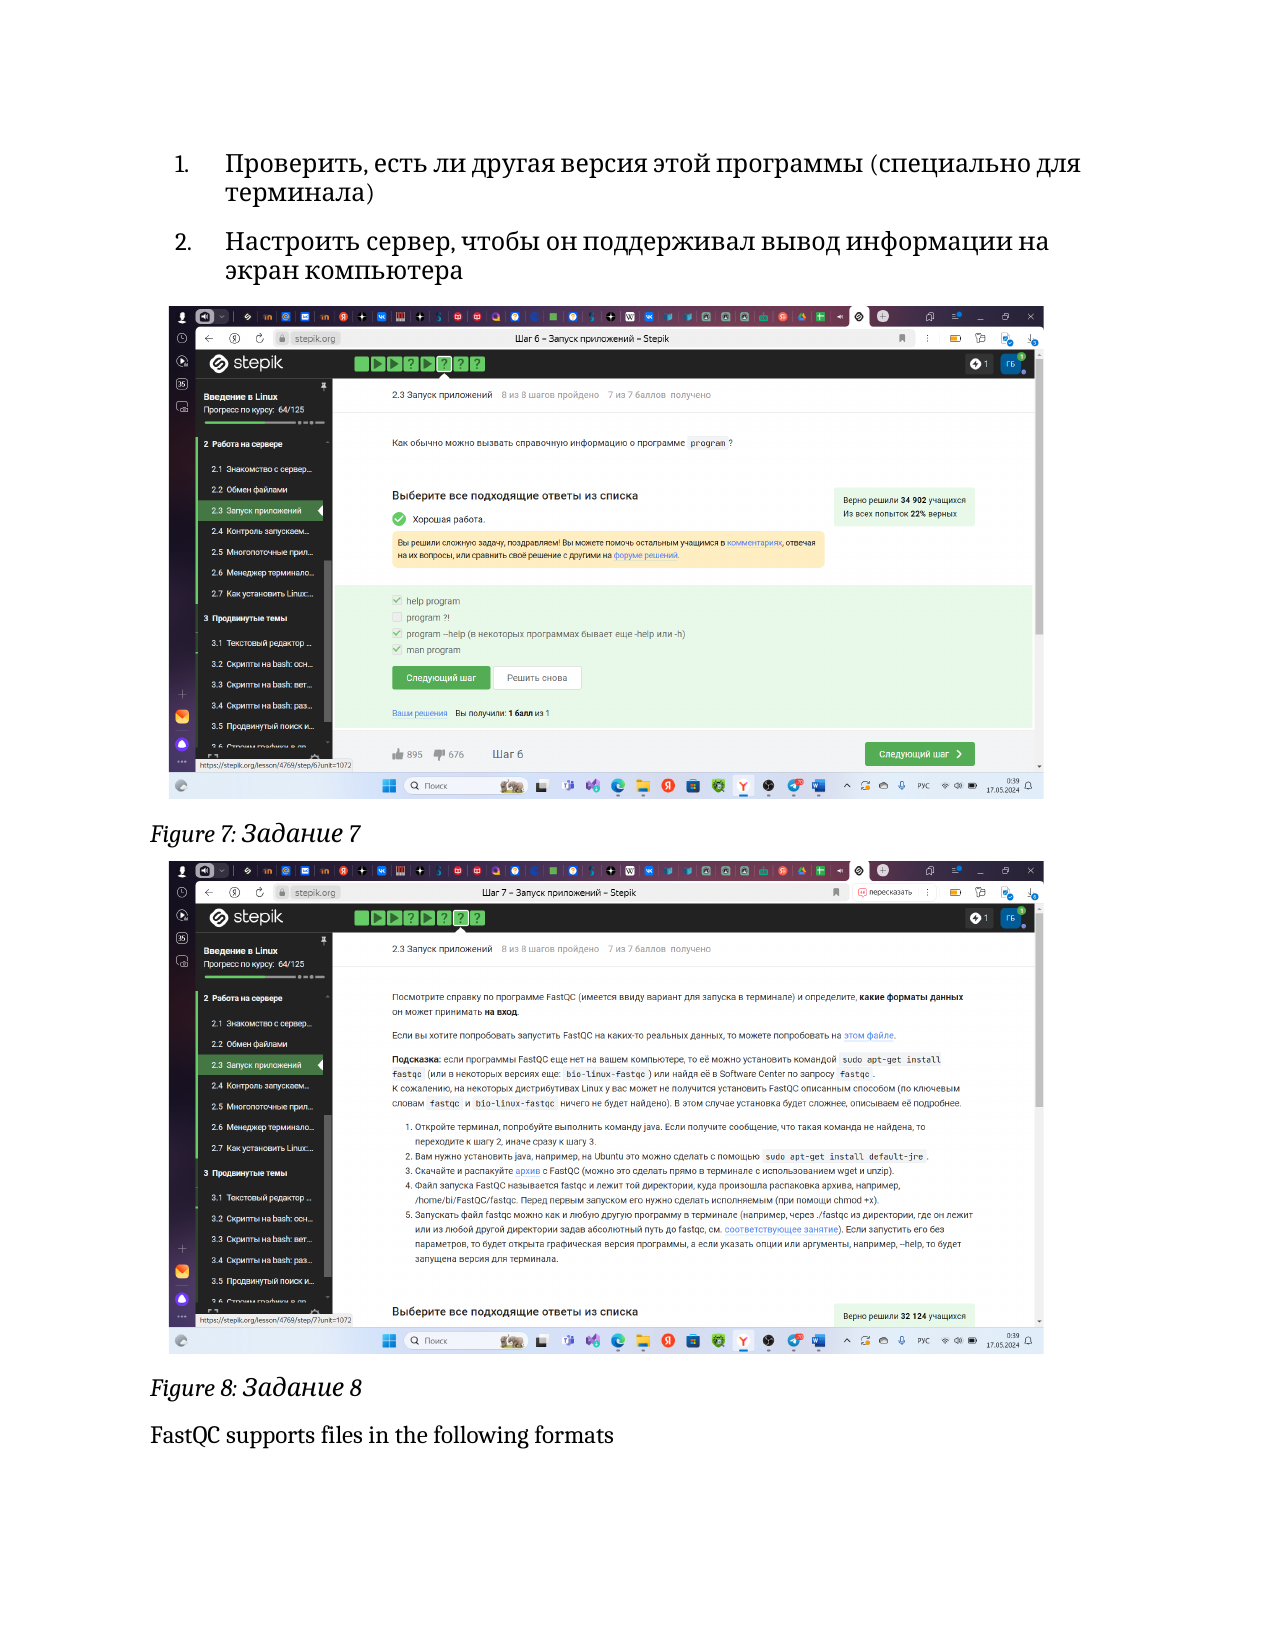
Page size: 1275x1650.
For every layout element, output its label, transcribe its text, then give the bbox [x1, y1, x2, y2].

picture [168, 306, 1044, 799]
text FastQC supports files in the following formats [150, 1421, 1125, 1450]
text Figure 7: Задание 7 [150, 820, 1125, 848]
list Проверить, есть ли другая версия этой программы (специально для терминала) [175, 150, 1125, 207]
picture [168, 861, 1044, 1354]
text Figure 8: Задание 8 [150, 1374, 1125, 1403]
list Настроить сервер, чтобы он поддерживал вывод информации на экран компьютера [175, 228, 1125, 286]
